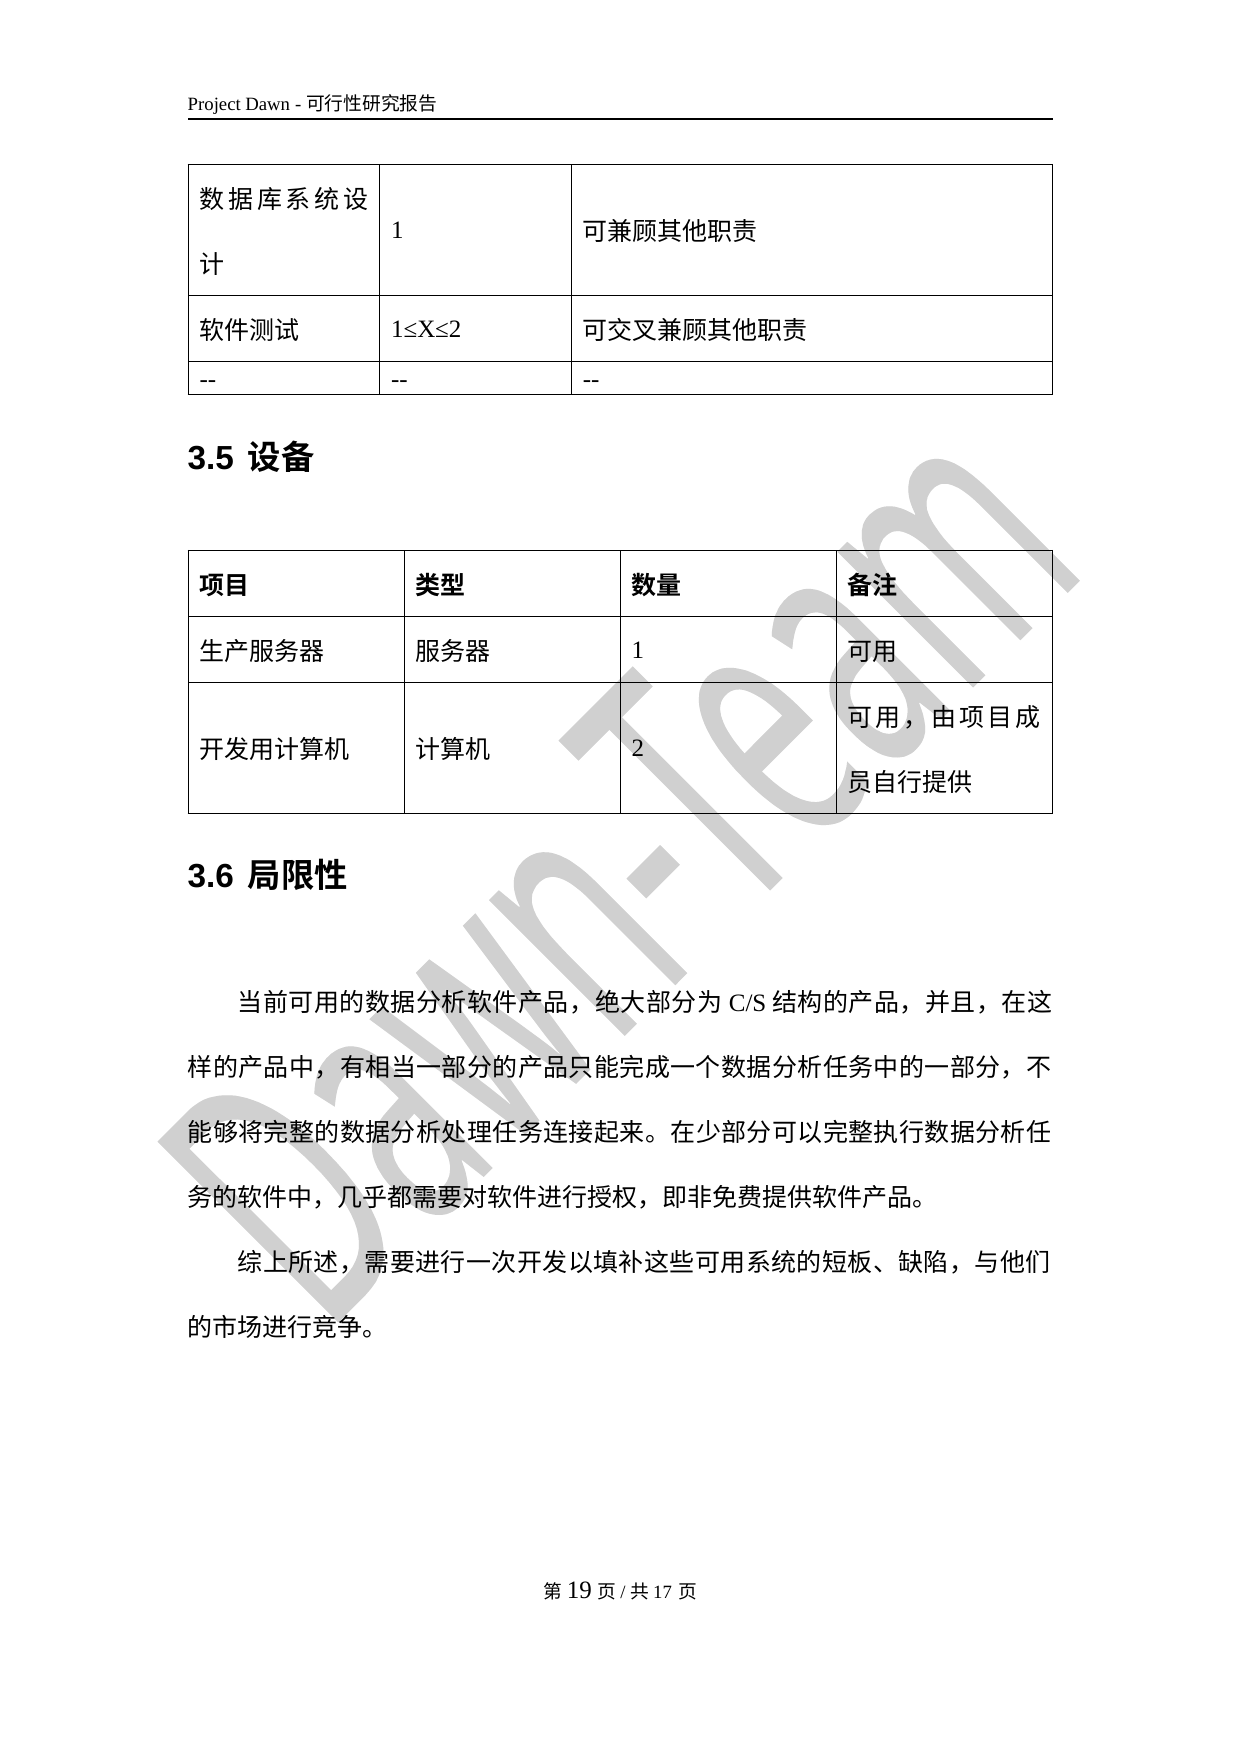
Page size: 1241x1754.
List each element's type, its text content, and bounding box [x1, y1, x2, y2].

table_cell 可用，由项目成员自行提供 [837, 683, 1052, 813]
table_cell 数据库系统设计 [189, 165, 379, 295]
table_cell -- [572, 362, 1052, 394]
table_cell -- [189, 362, 379, 394]
table_header 项目 [189, 551, 404, 616]
table_cell 计算机 [405, 683, 620, 813]
table_cell 可兼顾其他职责 [572, 165, 1052, 295]
table_header 备注 [837, 551, 1052, 616]
table_cell 1 [621, 617, 836, 682]
subtitle 局限性 [187, 841, 1053, 906]
table_cell 可用 [837, 617, 1052, 682]
text 当前可用的数据分析软件产品，绝大部分为C/S结构的产品，并且，在这样的产品中，有相当一部分的产品只能完成一个数据分析任务中的一部分，不能够将完整的数据分析处理任务连接起来。在少部分可以完整执行数据分析任务的软件中，几乎都需要对软件进行授权，即非免费提供软件产品。 [187, 968, 1053, 1228]
table_header 类型 [405, 551, 620, 616]
table_cell -- [380, 362, 571, 394]
table_cell 生产服务器 [189, 617, 404, 682]
text 综上所述，需要进行一次开发以填补这些可用系统的短板、缺陷，与他们的市场进行竞争。 [187, 1228, 1053, 1358]
table_cell 软件测试 [189, 296, 379, 361]
table_cell 2 [621, 683, 836, 813]
table_cell 服务器 [405, 617, 620, 682]
table_header 数量 [621, 551, 836, 616]
table_cell 1 [380, 165, 571, 295]
table_cell 1≤X≤2 [380, 296, 571, 361]
subtitle 设备 [187, 422, 1053, 487]
table_cell 开发用计算机 [189, 683, 404, 813]
table_cell 可交叉兼顾其他职责 [572, 296, 1052, 361]
